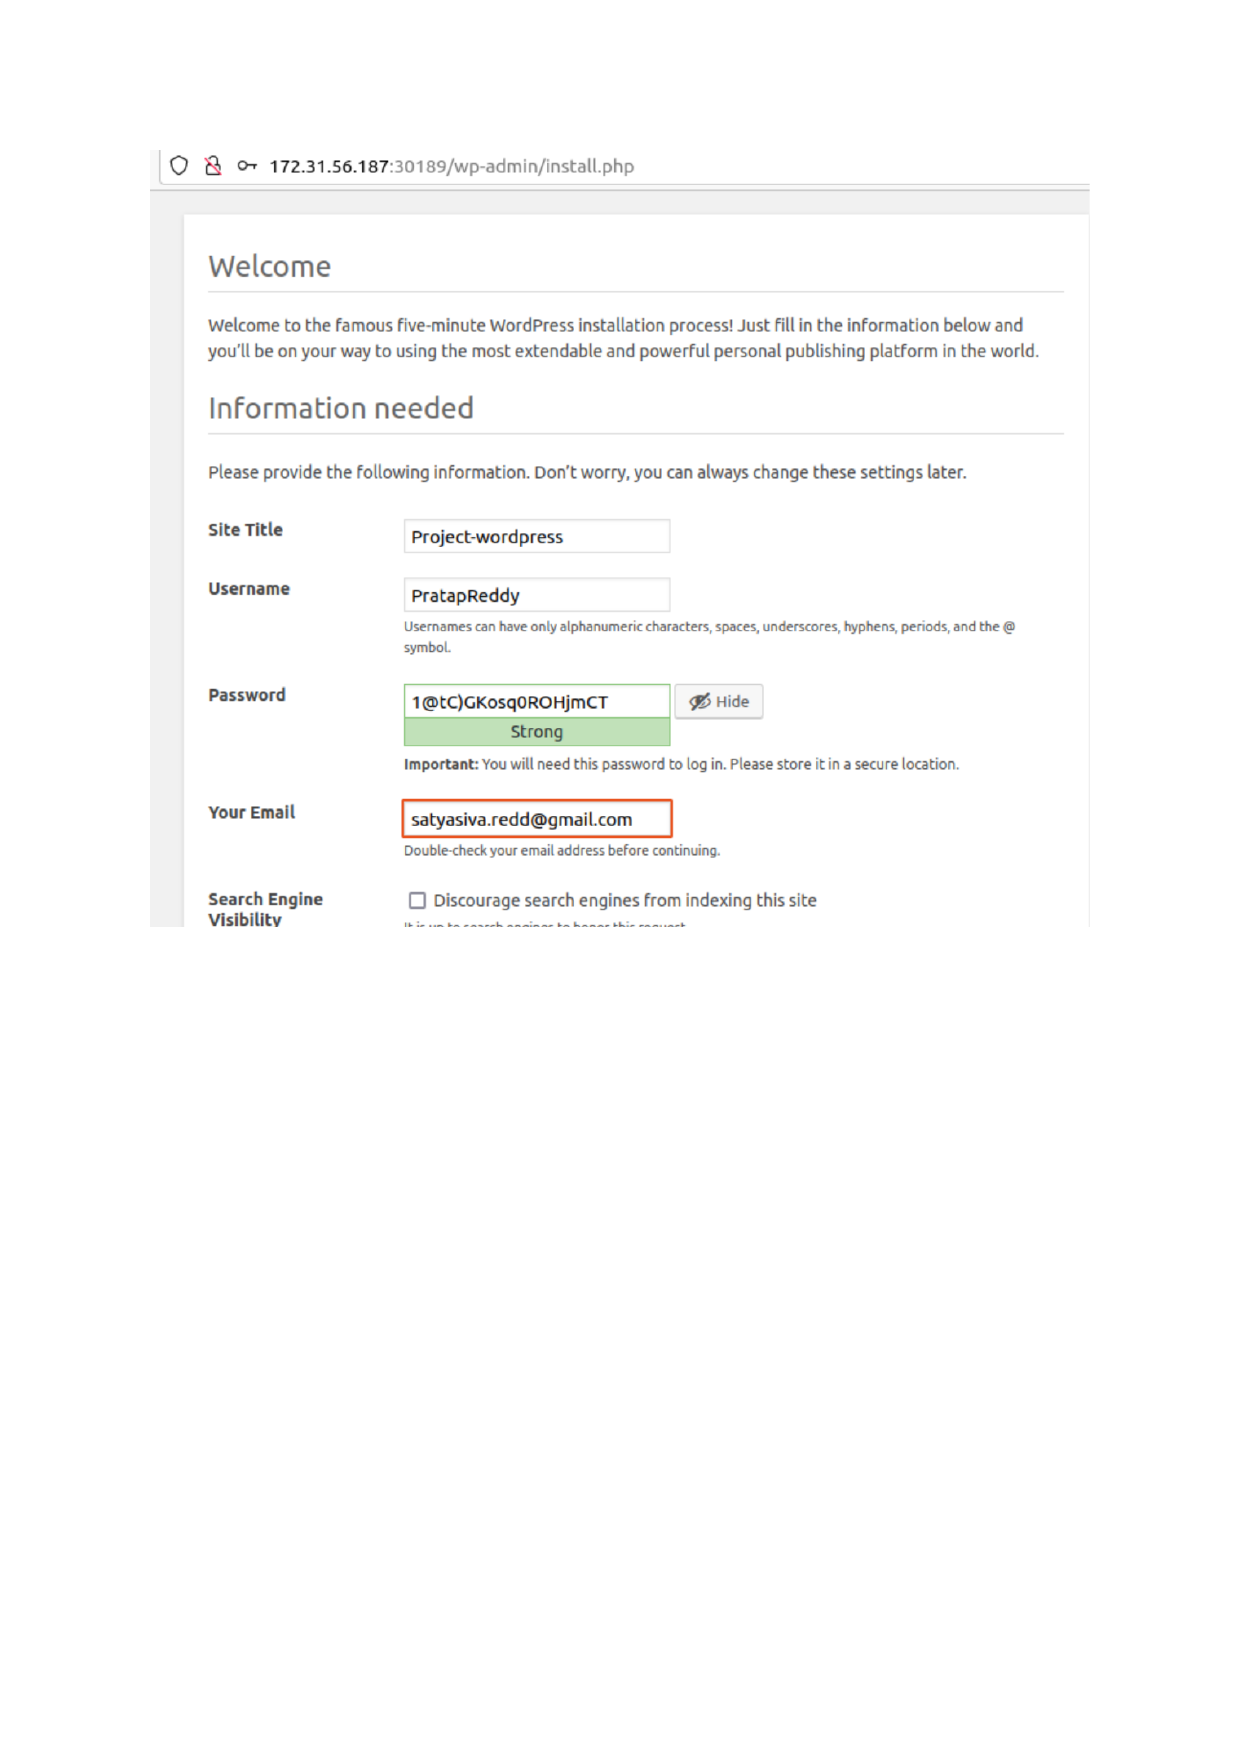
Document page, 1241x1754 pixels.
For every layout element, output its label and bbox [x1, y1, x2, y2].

picture [150, 150, 1090, 927]
